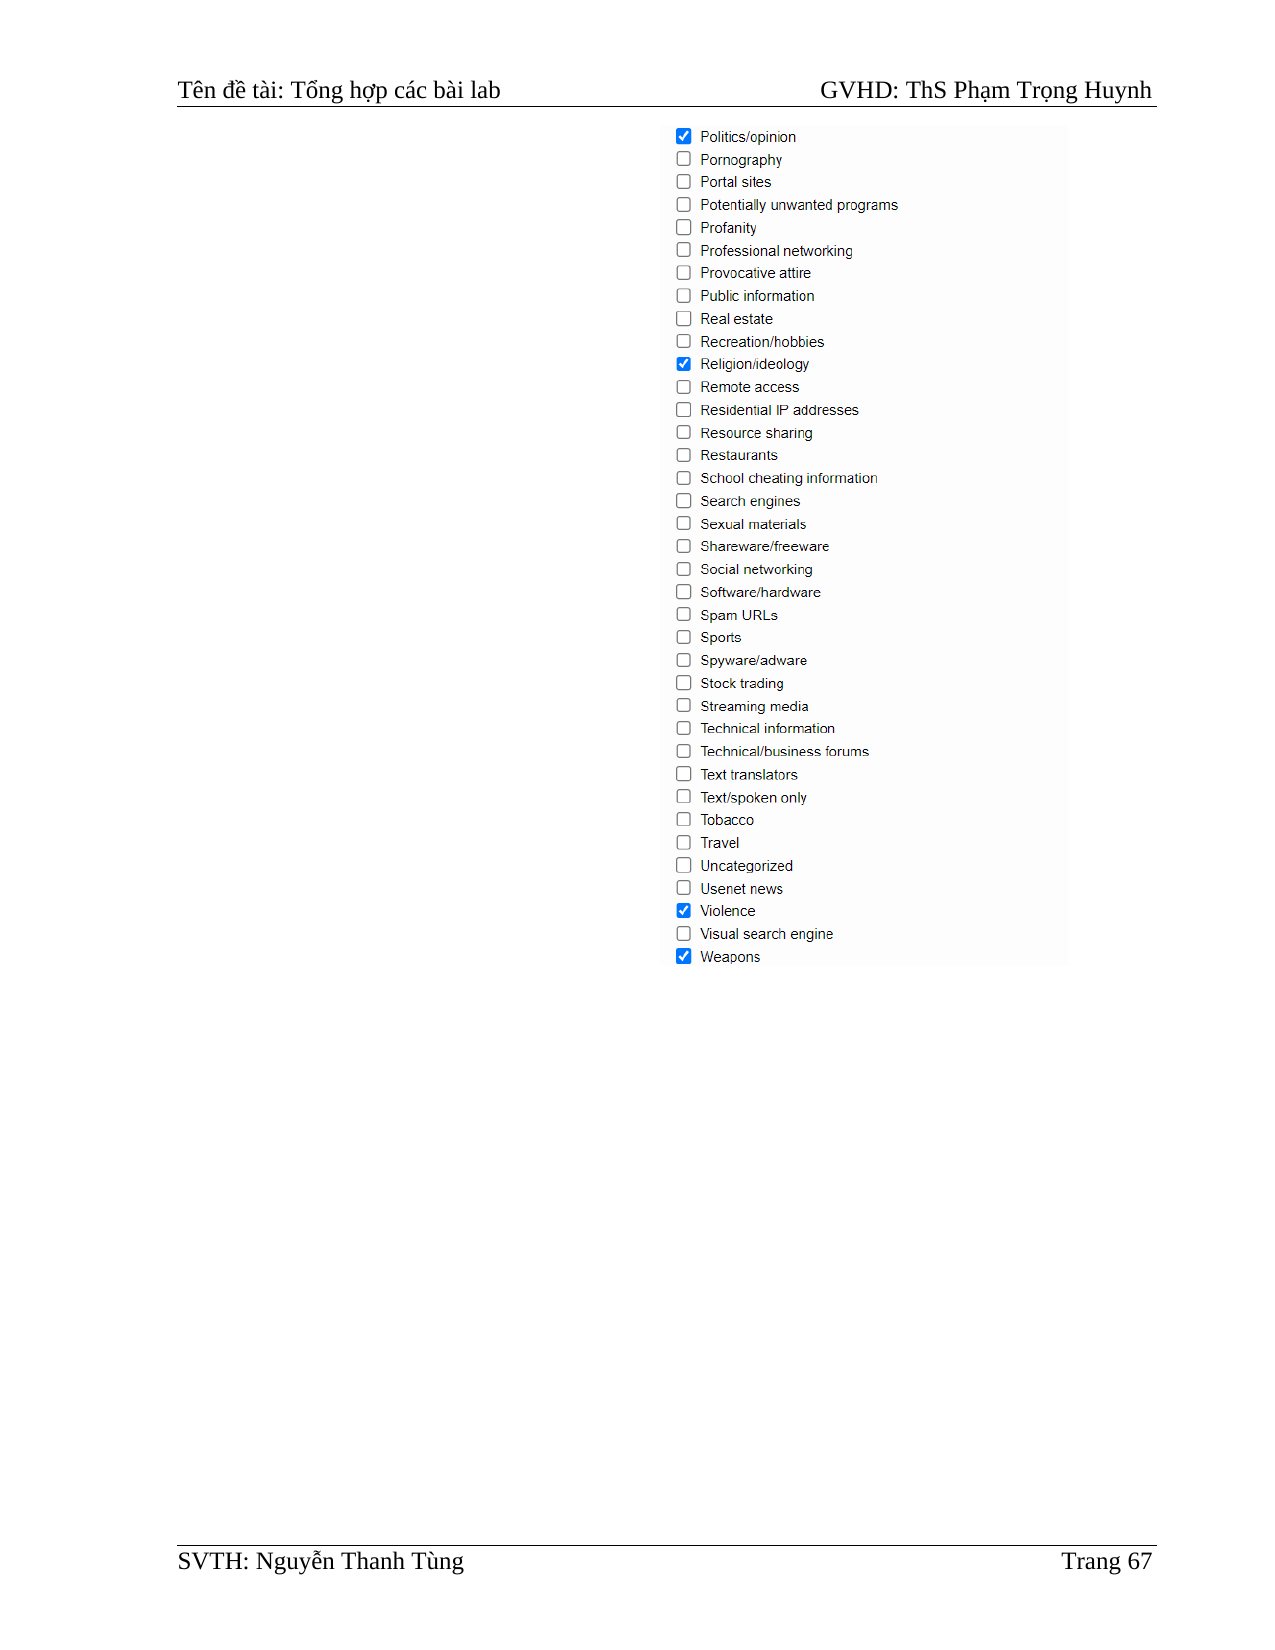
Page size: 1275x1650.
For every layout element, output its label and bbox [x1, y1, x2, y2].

picture [659, 125, 1069, 966]
